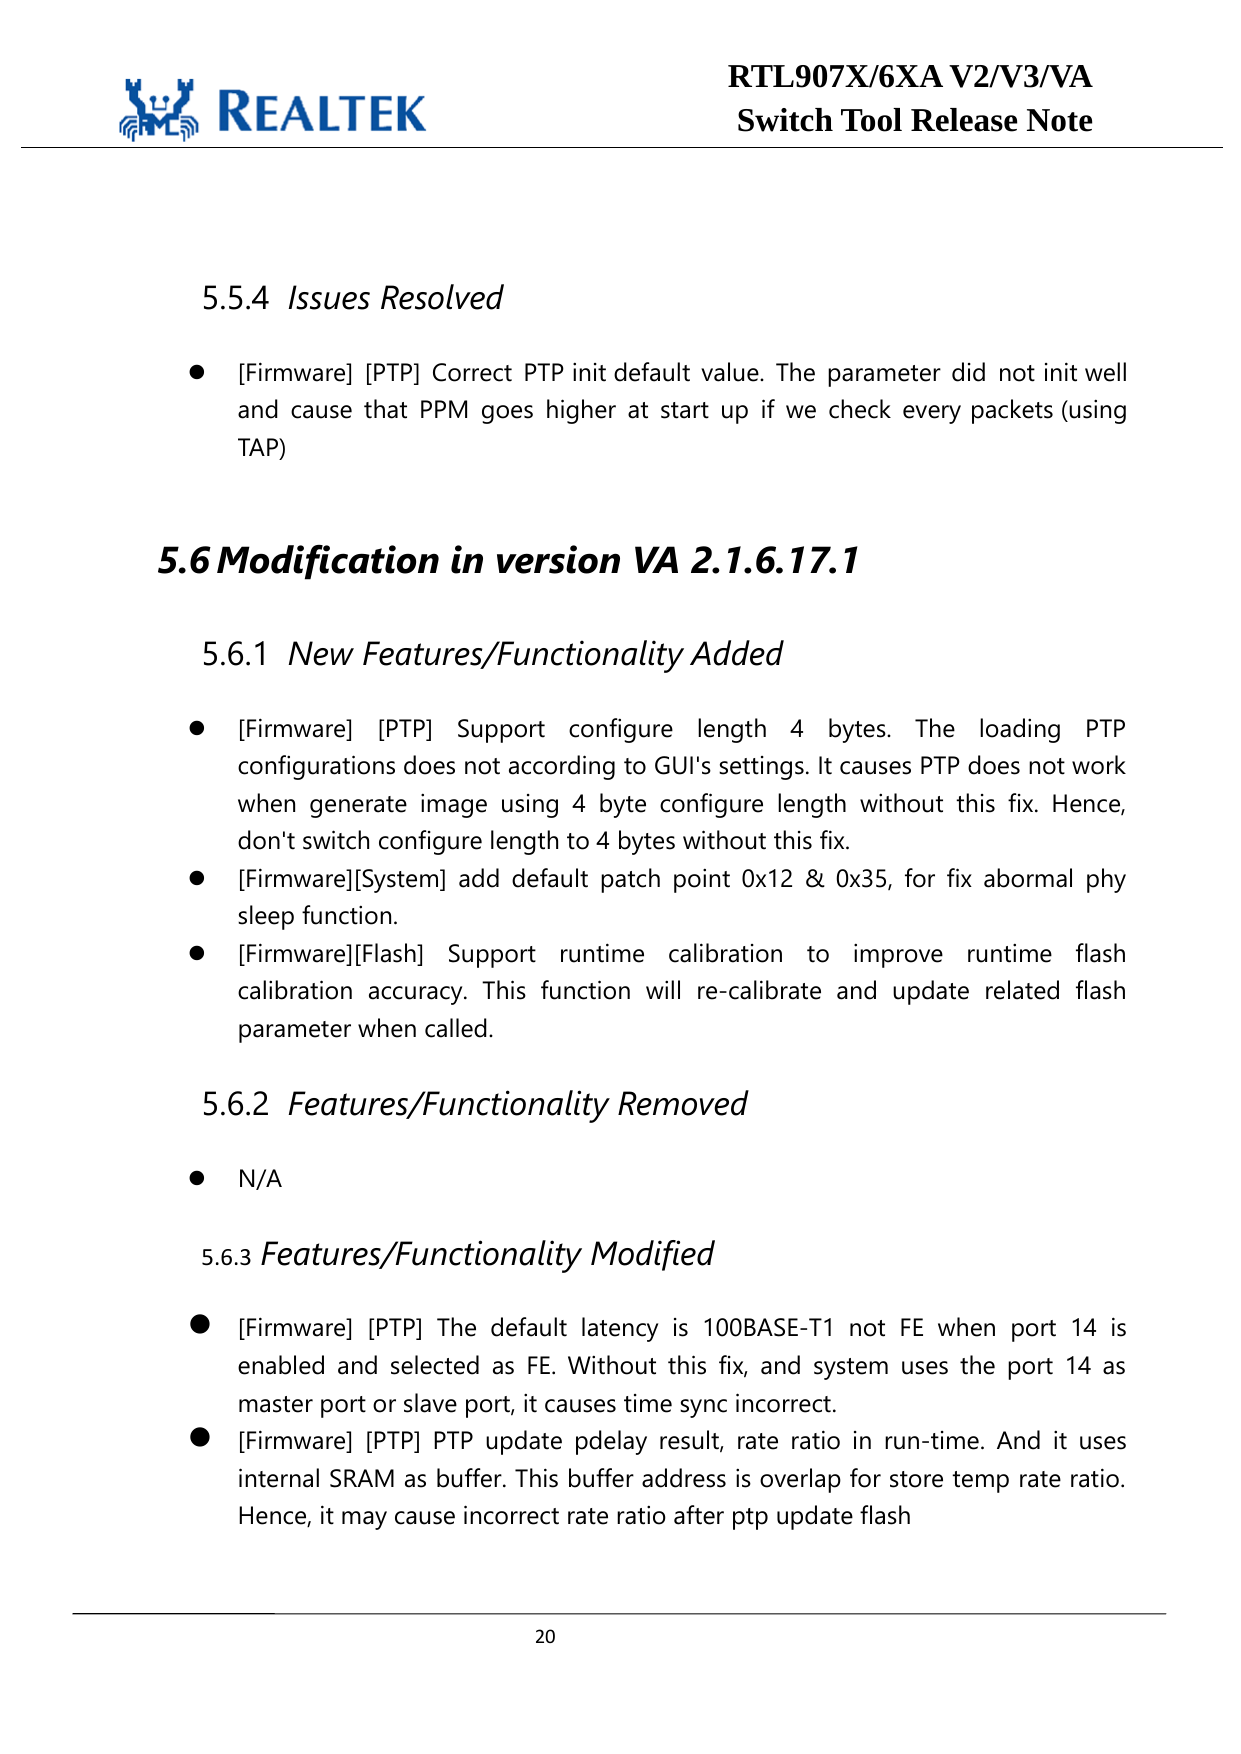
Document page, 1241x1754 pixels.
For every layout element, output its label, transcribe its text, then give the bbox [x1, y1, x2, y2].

list [Firmware] [PTP] The default latency is 100BASE-T1 not FE when port 14 is enabled and selected as FE. Without this fix, and system uses the port 14 as master port or slave port, it causes time sync incorrect. [187, 1308, 1128, 1421]
text New Features/Functionality Added [201, 614, 1128, 689]
list [Firmware] [PTP] PTP update pdelay result, rate ratio in run-time. And it uses internal SRAM as buffer. This buffer address is overlap for store temp rate ratio. Hence, it may cause incorrect rate ratio after ptp update flash [187, 1421, 1128, 1533]
subtitle Modification in version VA 2.1.6.17.1 [157, 521, 1128, 596]
list N/A [187, 1158, 1128, 1196]
picture [116, 78, 442, 147]
list [Firmware] [PTP] Support configure length 4 bytes. The loading PTP configurations does not according to GUI's settings. It causes PTP does not work when generate image using 4 byte configure length without this fix. Hence, don't switch configure length to 4 bytes without this fix. [187, 708, 1128, 858]
text Issues Resolved [201, 258, 1128, 333]
list [Firmware][Flash] Support runtime calibration to improve runtime flash calibration accuracy. This function will re-calibrate and update related flash parameter when called. [187, 933, 1128, 1046]
list [Firmware][System] add default patch point 0x12 & 0x35, for fix abormal phy sleep function. [187, 858, 1128, 933]
text Features/Functionality Modified [201, 1214, 1128, 1289]
list [Firmware] [PTP] Correct PTP init default value. The parameter did not init well and cause that PPM goes higher at start up if we check every packets (using TAP) [187, 352, 1128, 464]
text Features/Functionality Removed [201, 1064, 1128, 1139]
